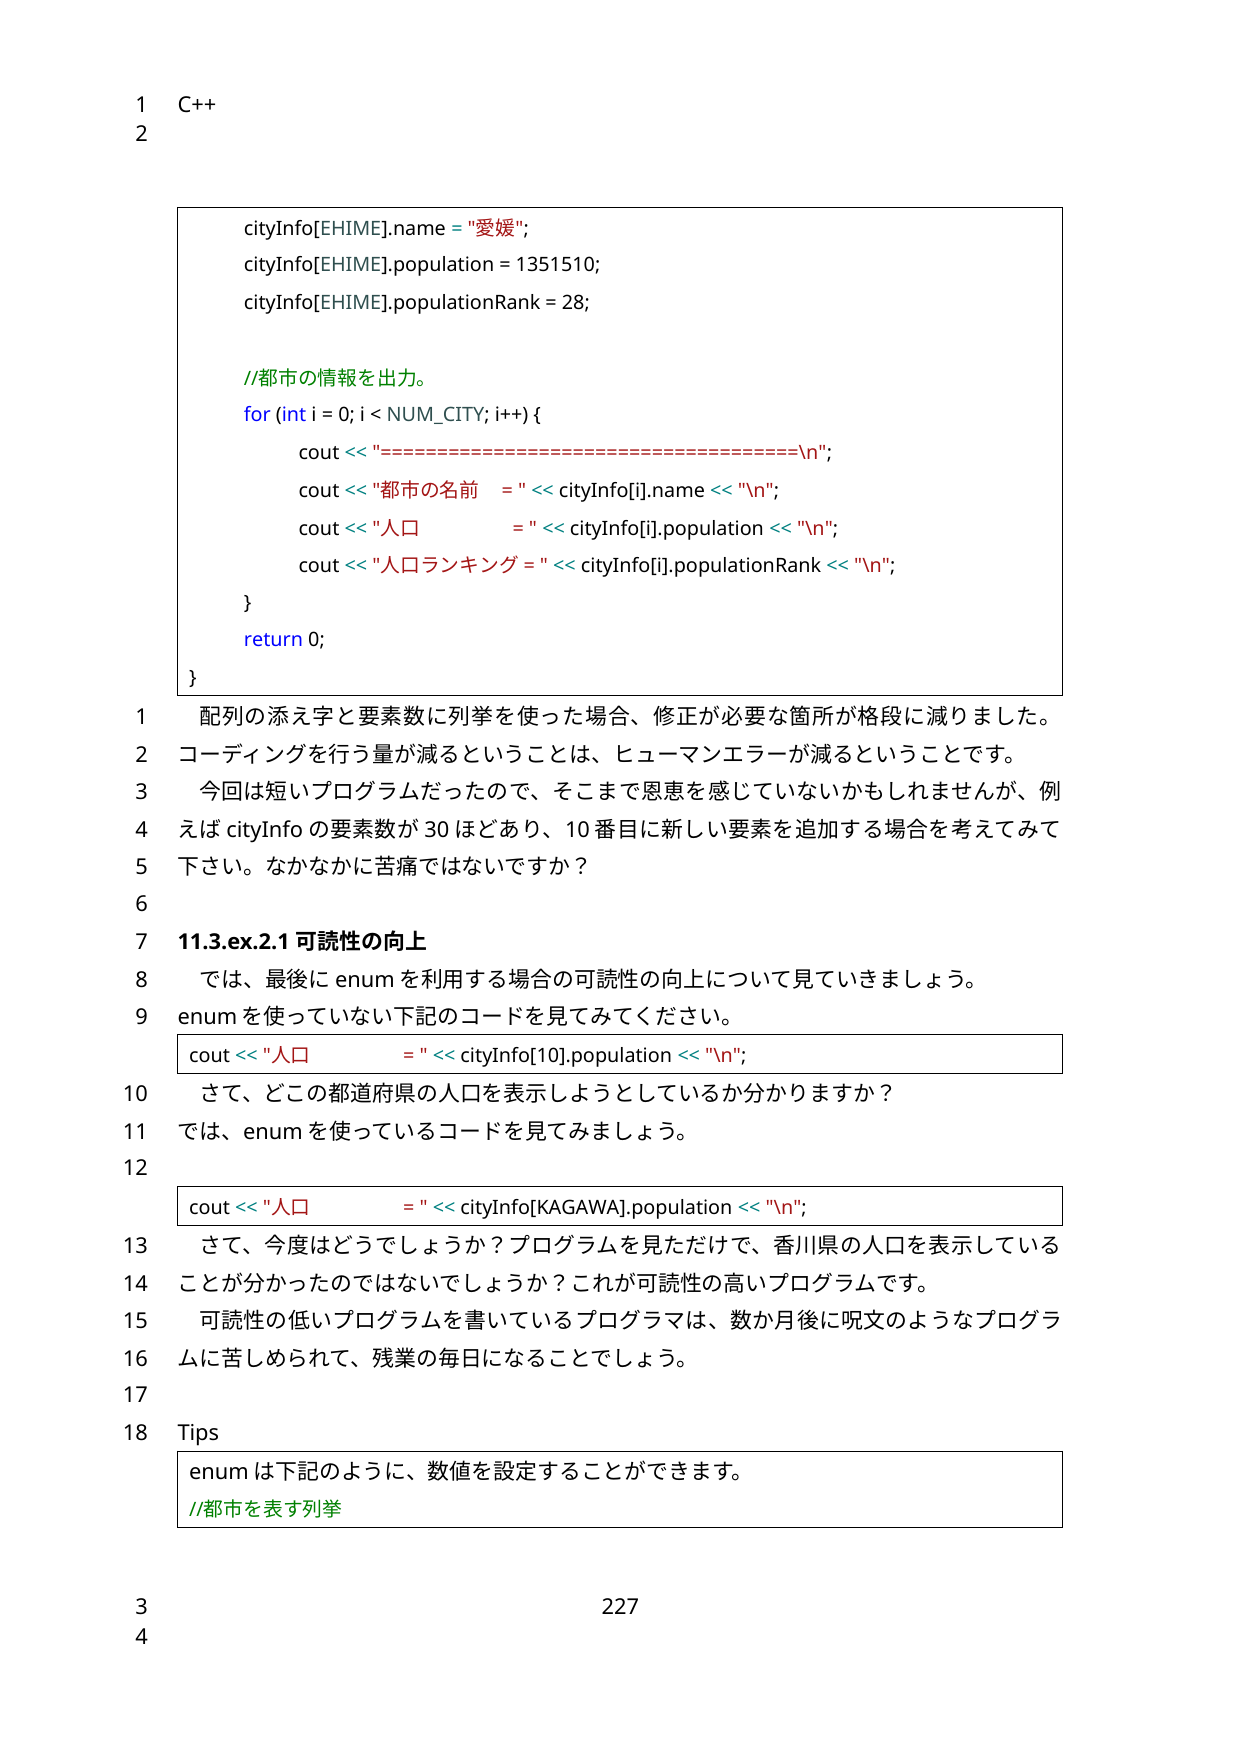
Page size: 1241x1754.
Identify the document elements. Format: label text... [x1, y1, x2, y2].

text では、enumを使っているコードを見てみましょう。 [177, 1111, 1063, 1148]
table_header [178, 1452, 1062, 1527]
text さて、どこの都道府県の人口を表示しようとしているか分かりますか？ [177, 1074, 1063, 1111]
text 配列の添え字と要素数に列挙を使った場合、修正が必要な箇所が格段に減りました。コーディングを行う量が減るということは、ヒューマンエラーが減るということです。 [177, 696, 1063, 771]
text 今回は短いプログラムだったので、そこまで恩恵を感じていないかもしれませんが、例えばcityInfoの要素数が30ほどあり、10番目に新しい要素を追加する場合を考えてみて下さい。なかなかに苦痛ではないですか？ [177, 771, 1063, 884]
text enumを使っていない下記のコードを見てみてください。 [177, 996, 1063, 1034]
text 可読性の低いプログラムを書いているプログラマは、数か月後に呪文のようなプログラムに苦しめられて、残業の毎日になることでしょう。 [177, 1301, 1063, 1376]
table_header cout << "人口 = " << cityInfo[KAGAWA].population << "\n"; [178, 1187, 1062, 1224]
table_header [178, 208, 1062, 695]
text では、最後にenumを利用する場合の可読性の向上について見ていきましょう。 [177, 959, 1063, 996]
text さて、今度はどうでしょうか？プログラムを見ただけで、香川県の人口を表示していることが分かったのではないでしょうか？これが可読性の高いプログラムです。 [177, 1226, 1063, 1301]
table_header cout << "人口 = " << cityInfo[10].population << "\n"; [178, 1035, 1062, 1072]
text Tips [177, 1413, 1063, 1451]
subtitle 11.3.ex.2.1 可読性の向上 [177, 921, 1063, 959]
